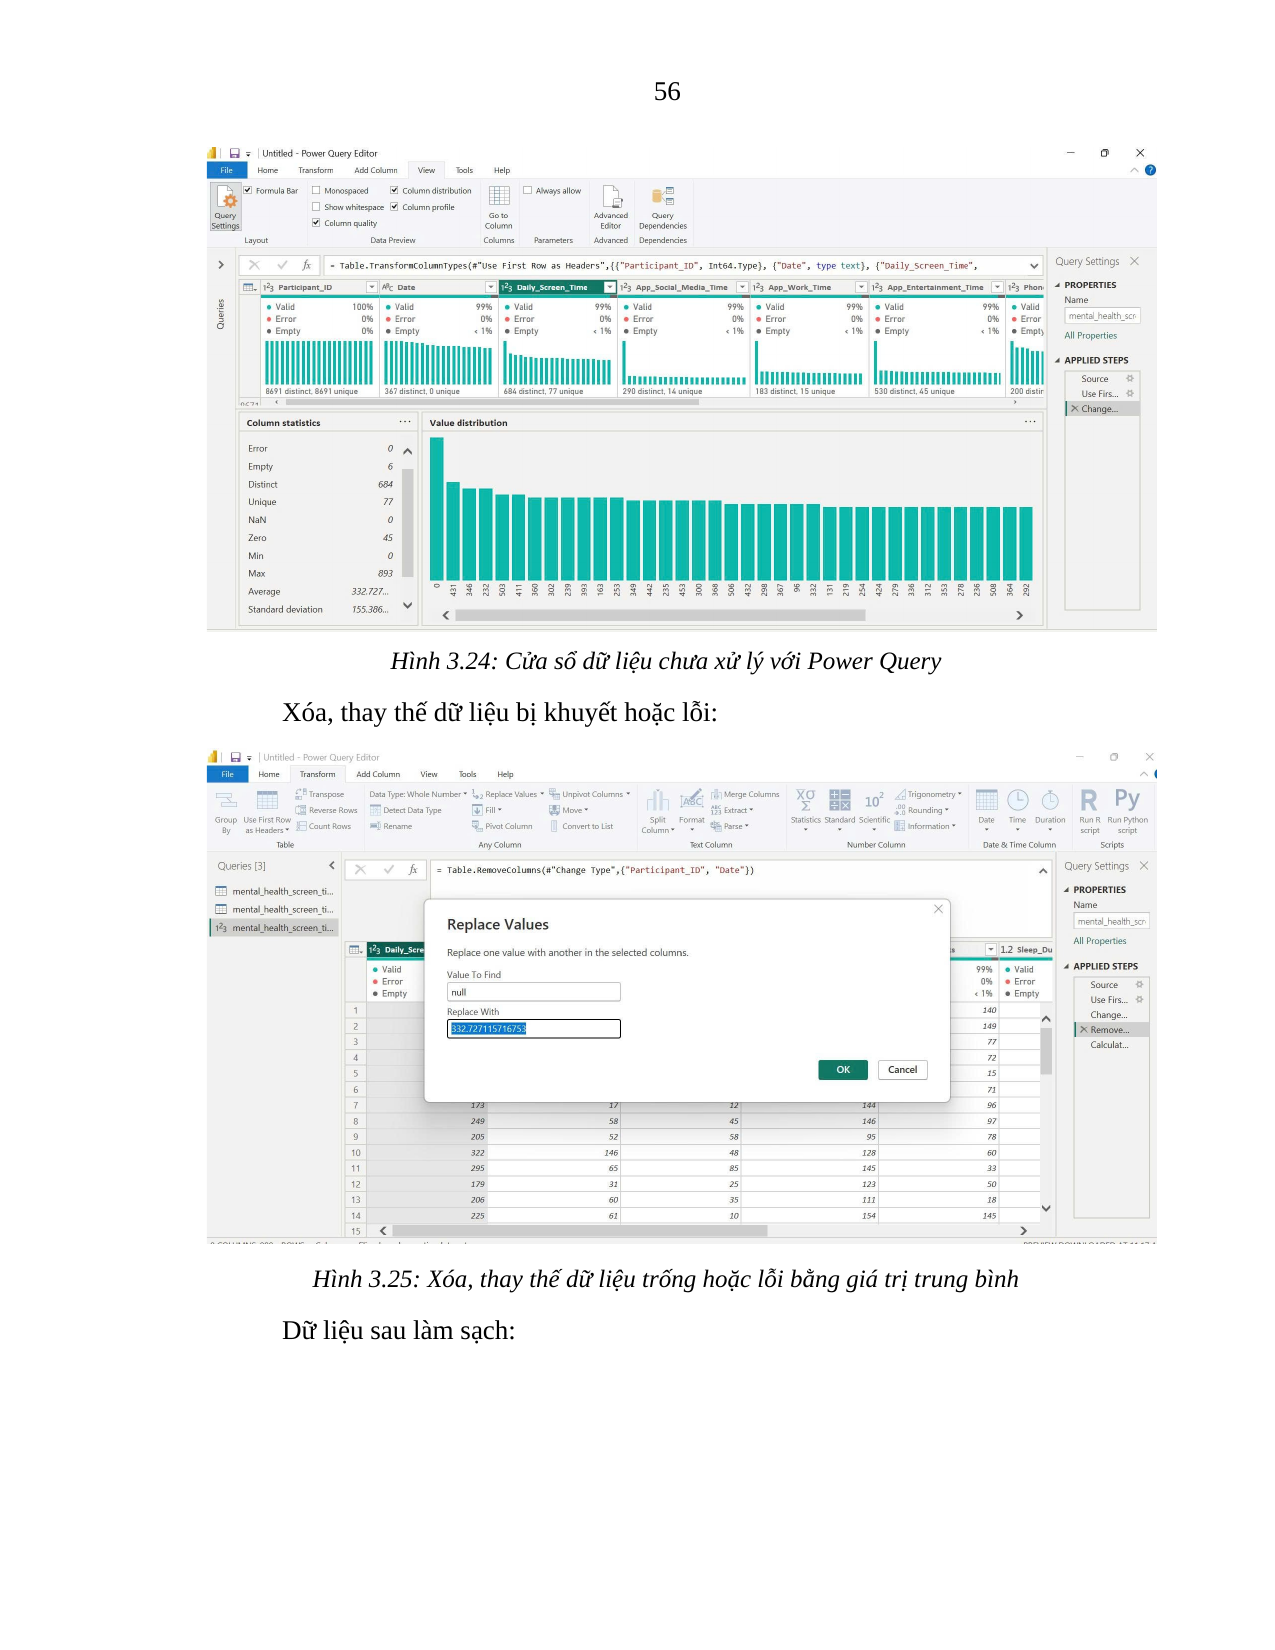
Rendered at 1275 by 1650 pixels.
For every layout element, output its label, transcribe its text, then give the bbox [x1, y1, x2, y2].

picture [206, 147, 1157, 632]
text Dữ liệu sau làm sạch: [207, 1314, 1127, 1345]
text Xóa, thay thế dữ liệu bị khuyết hoặc lỗi: [207, 696, 1127, 727]
picture [206, 748, 1157, 1244]
